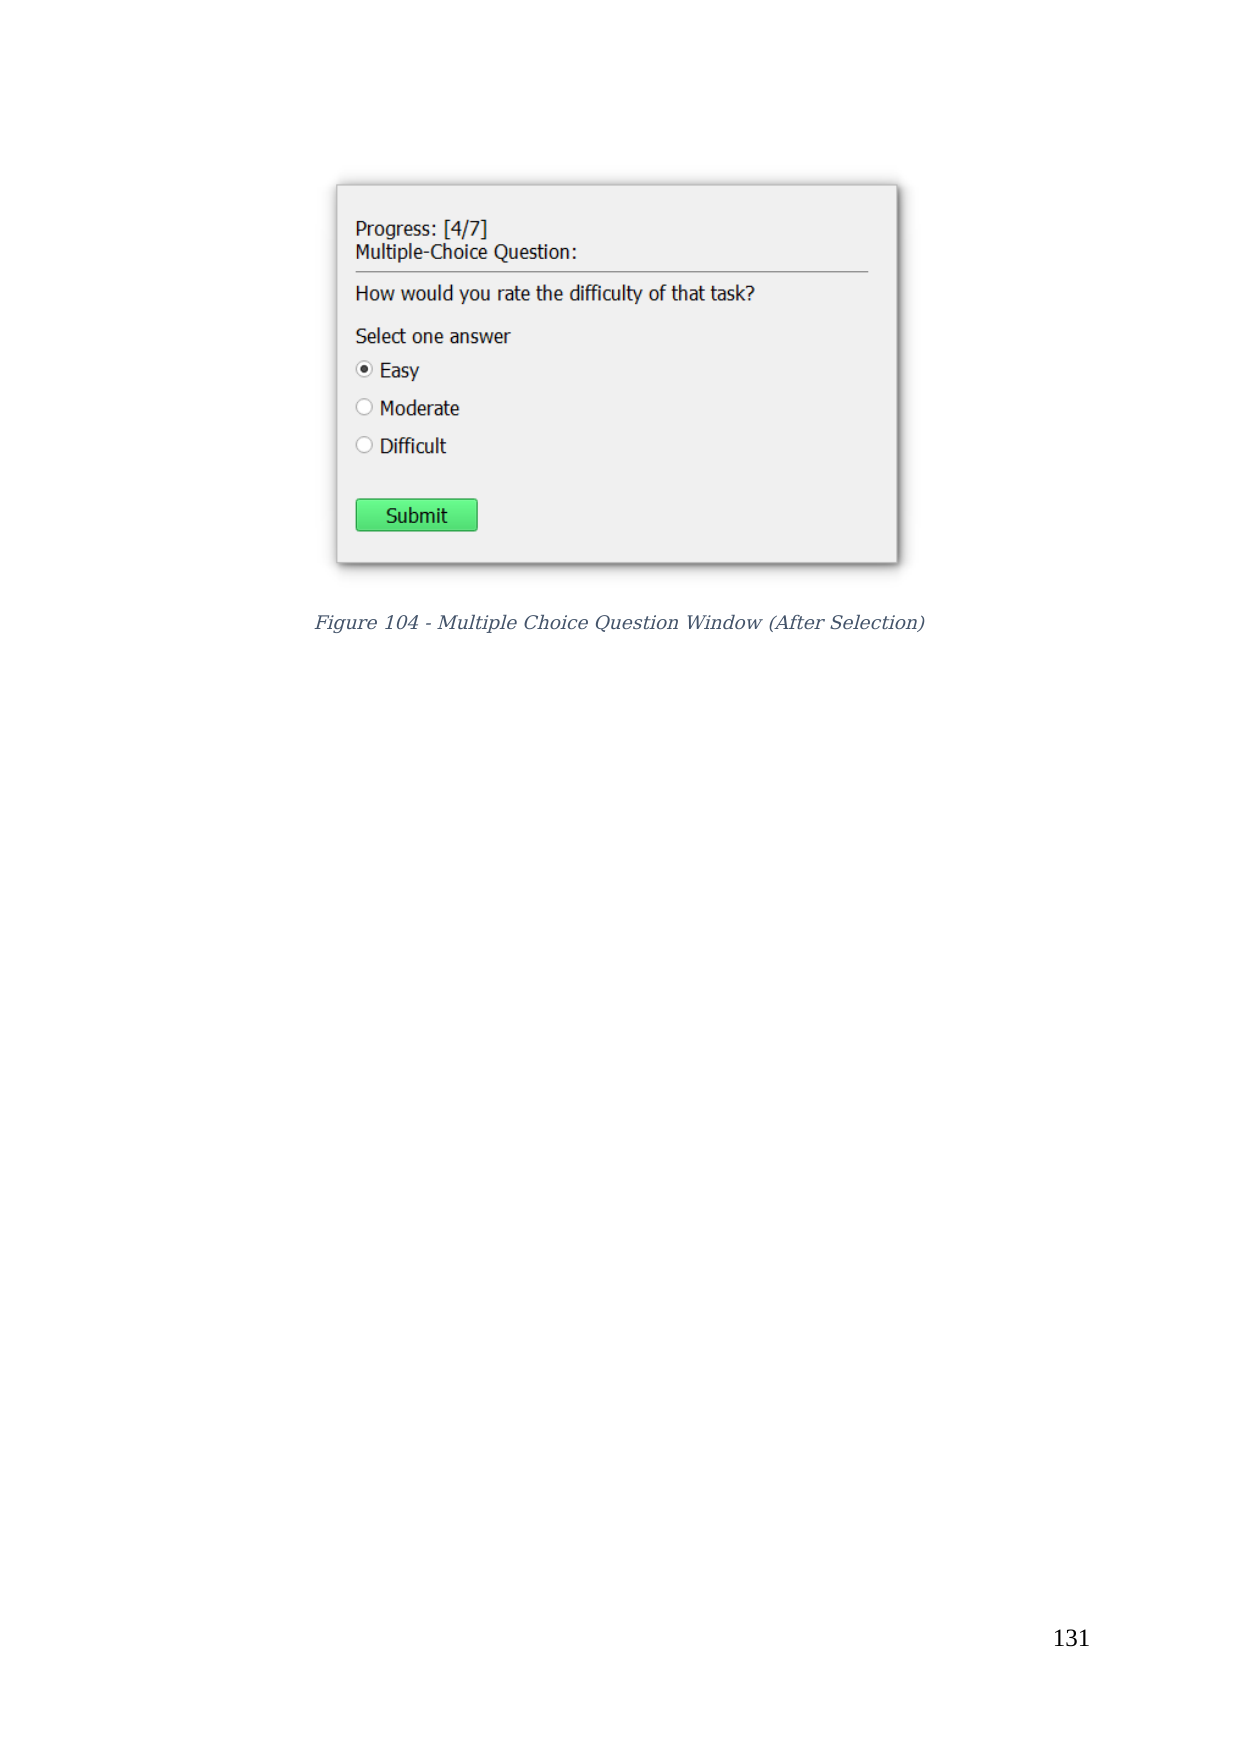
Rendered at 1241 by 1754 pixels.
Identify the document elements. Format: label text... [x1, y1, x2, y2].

text Figure 104 - Multiple Choice Question Window (After Selection) [150, 611, 1090, 633]
picture [296, 150, 944, 611]
